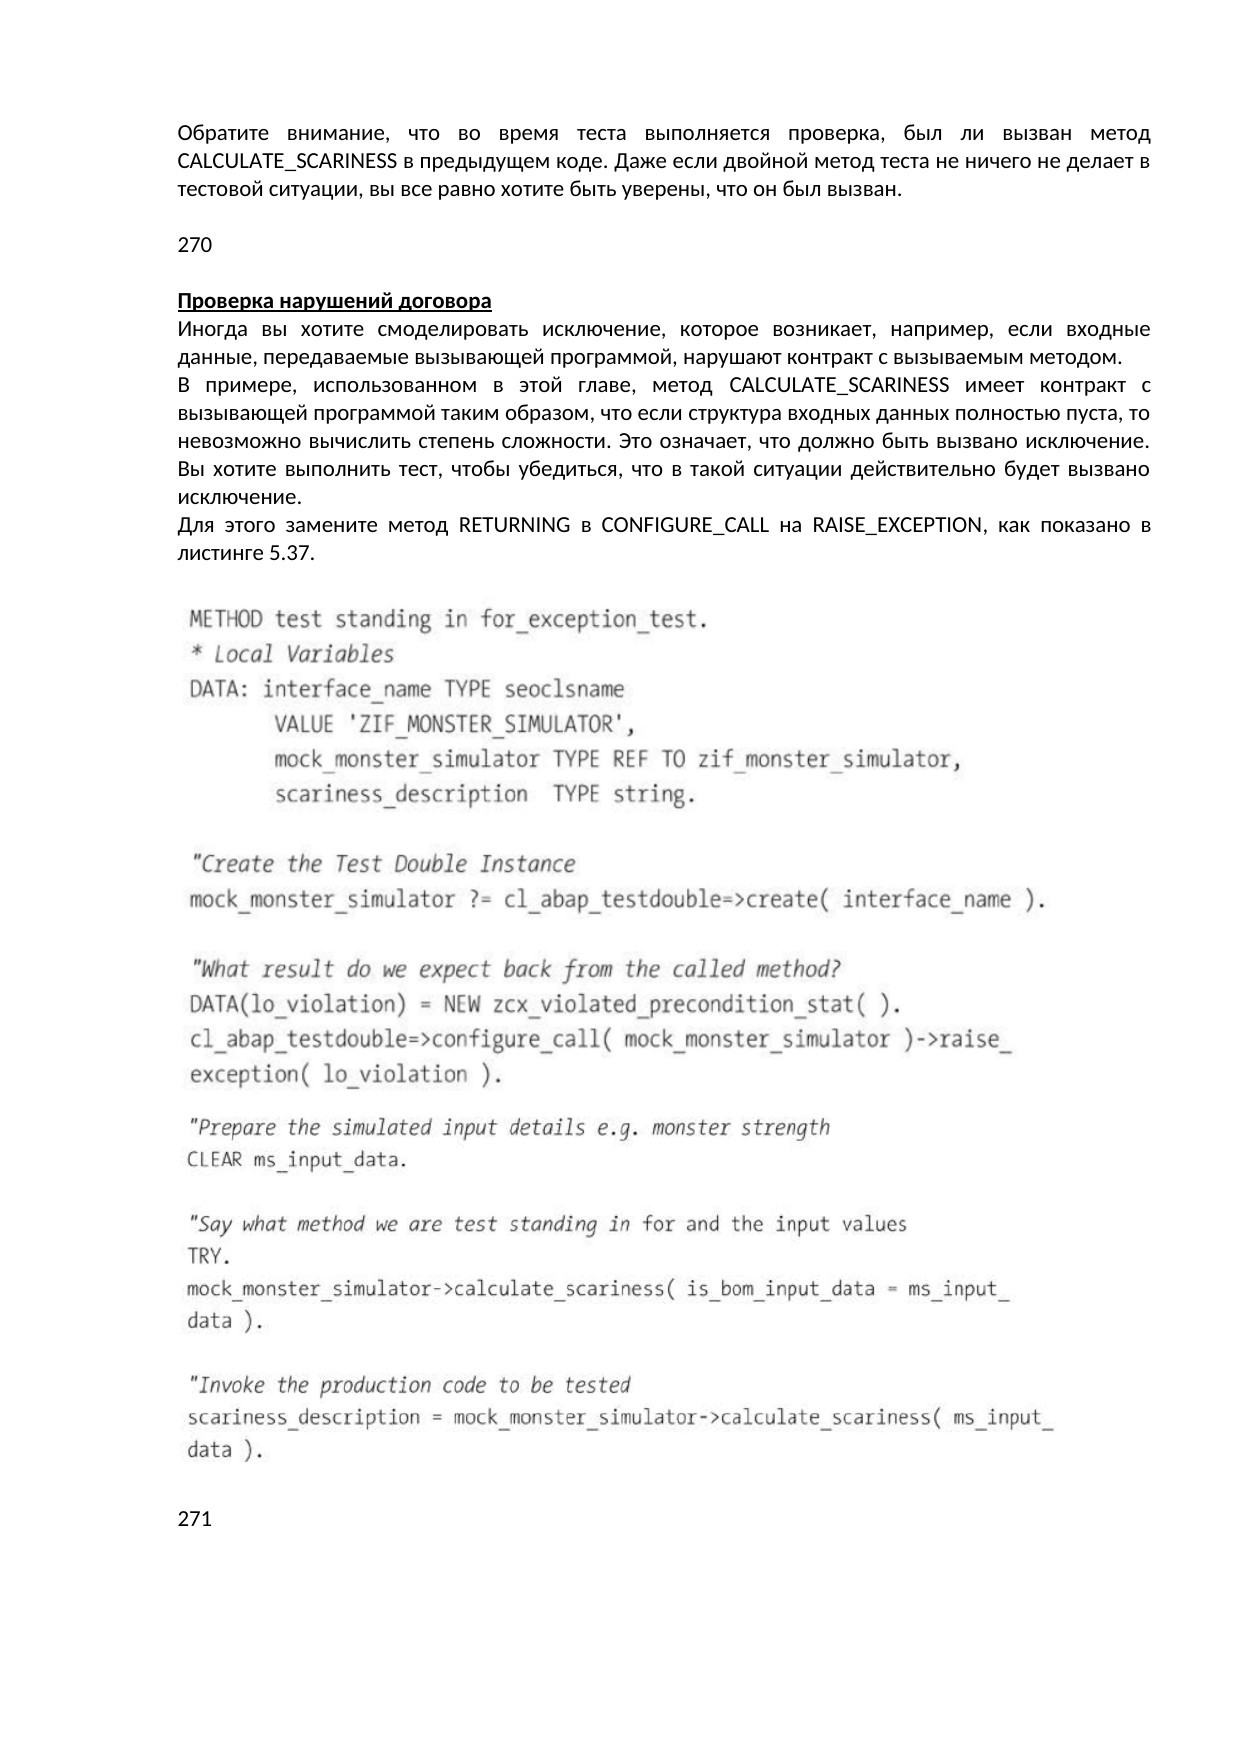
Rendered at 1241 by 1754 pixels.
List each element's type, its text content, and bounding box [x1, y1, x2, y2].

text В примере, использованном в этой главе, метод CALCULATE_SCARINESS имеет контракт с вызывающей программой таким образом, что если структура входных данных полностью пуста, то невозможно вычислить степень сложности. Это означает, что должно быть вызвано исключение. Вы хотите выполнить тест, чтобы убедиться, что в такой ситуации действительно будет вызвано исключение. [177, 370, 1152, 510]
picture [177, 594, 1069, 1476]
text 270 [177, 230, 1152, 258]
text Обратите внимание, что во время теста выполняется проверка, был ли вызван метод CALCULATE_SCARINESS в предыдущем коде. Даже если двойной метод теста не ничего не делает в тестовой ситуации, вы все равно хотите быть уверены, что он был вызван. [177, 118, 1152, 202]
text Иногда вы хотите смоделировать исключение, которое возникает, например, если входные данные, передаваемые вызывающей программой, нарушают контракт с вызываемым методом. [177, 314, 1152, 370]
text 271 [177, 1504, 1152, 1532]
text Для этого замените метод RETURNING в CONFIGURE_CALL на RAISE_EXCEPTION, как показано в листинге 5.37. [177, 510, 1152, 566]
text Проверка нарушений договора [177, 286, 1152, 314]
